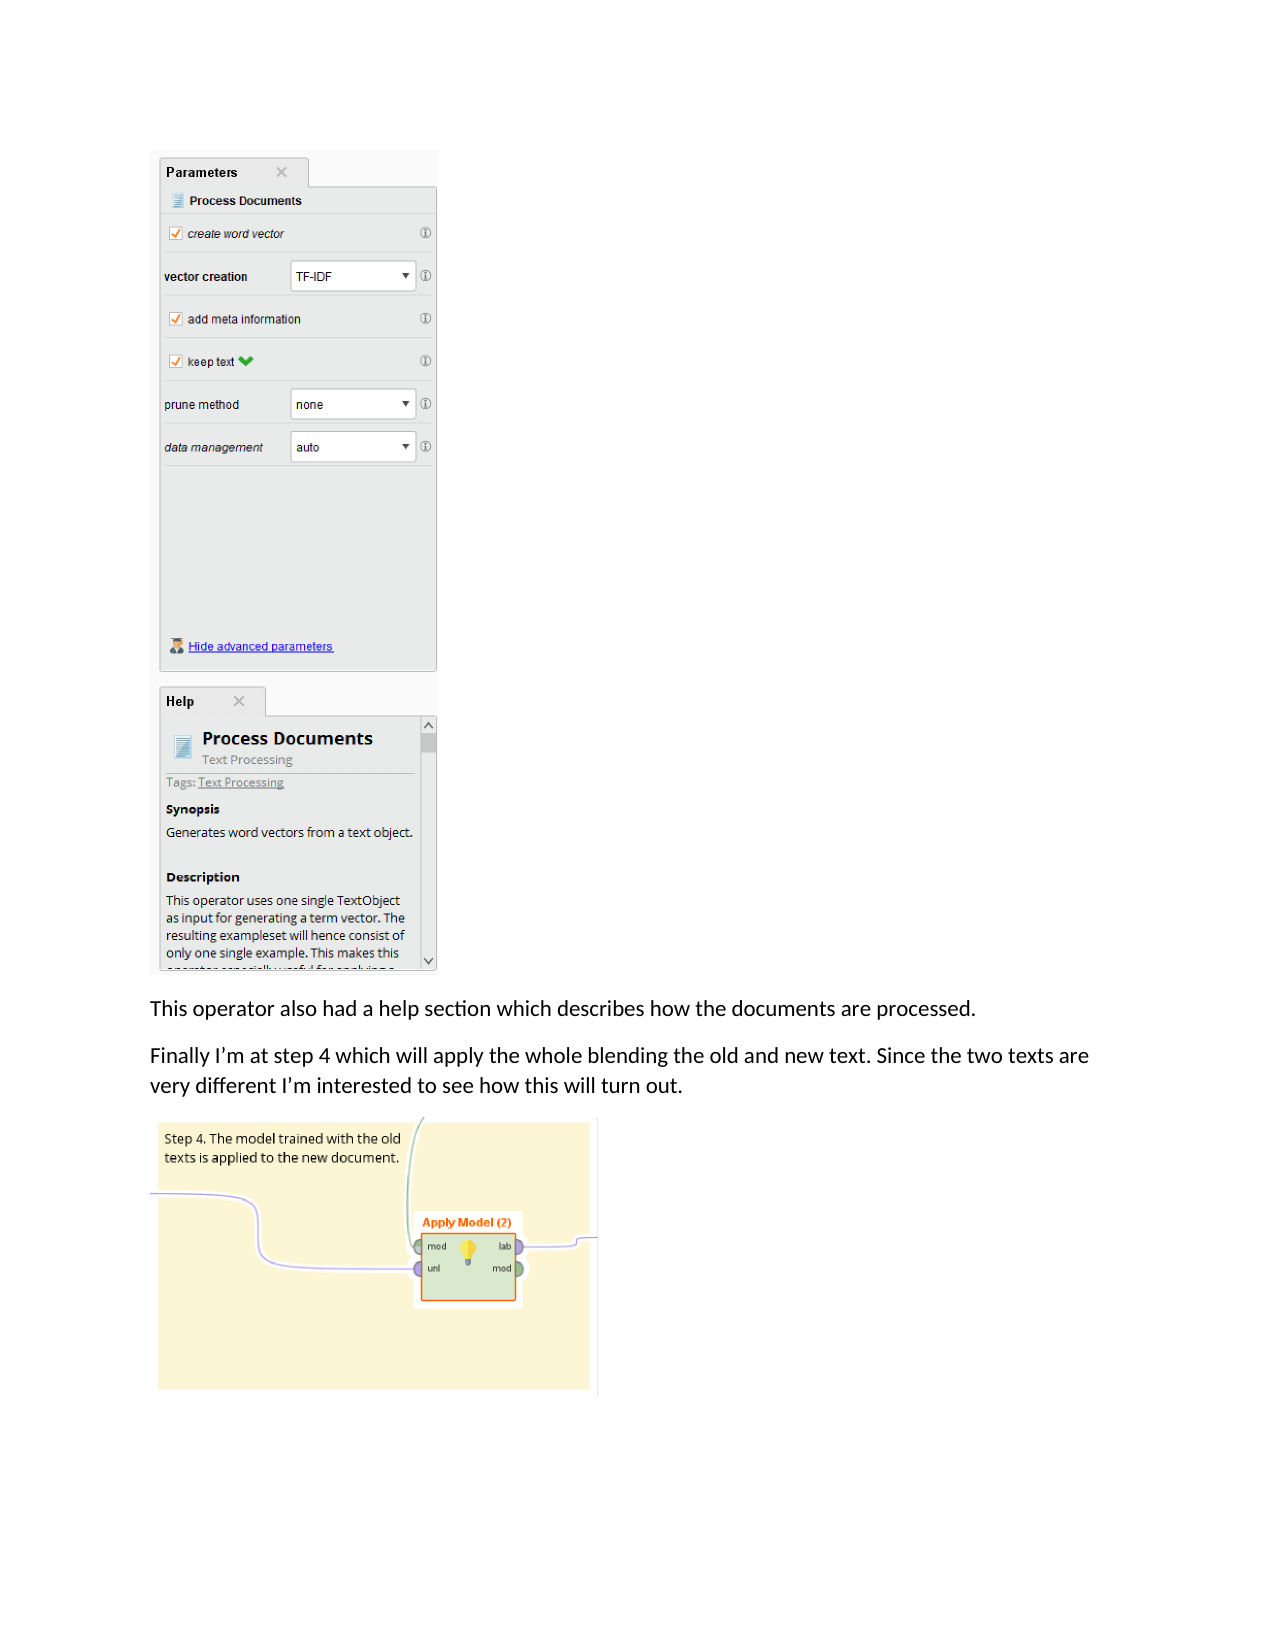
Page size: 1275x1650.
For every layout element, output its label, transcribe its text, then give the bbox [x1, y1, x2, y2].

text This operator also had a help section which describes how the documents are processed. [150, 994, 1125, 1022]
picture [150, 150, 438, 975]
text Finally I’m at step 4 which will apply the whole blending the old and new text. Since the two texts are very different I’m interested to see how this will turn out. [150, 1041, 1125, 1099]
picture [150, 1117, 598, 1397]
